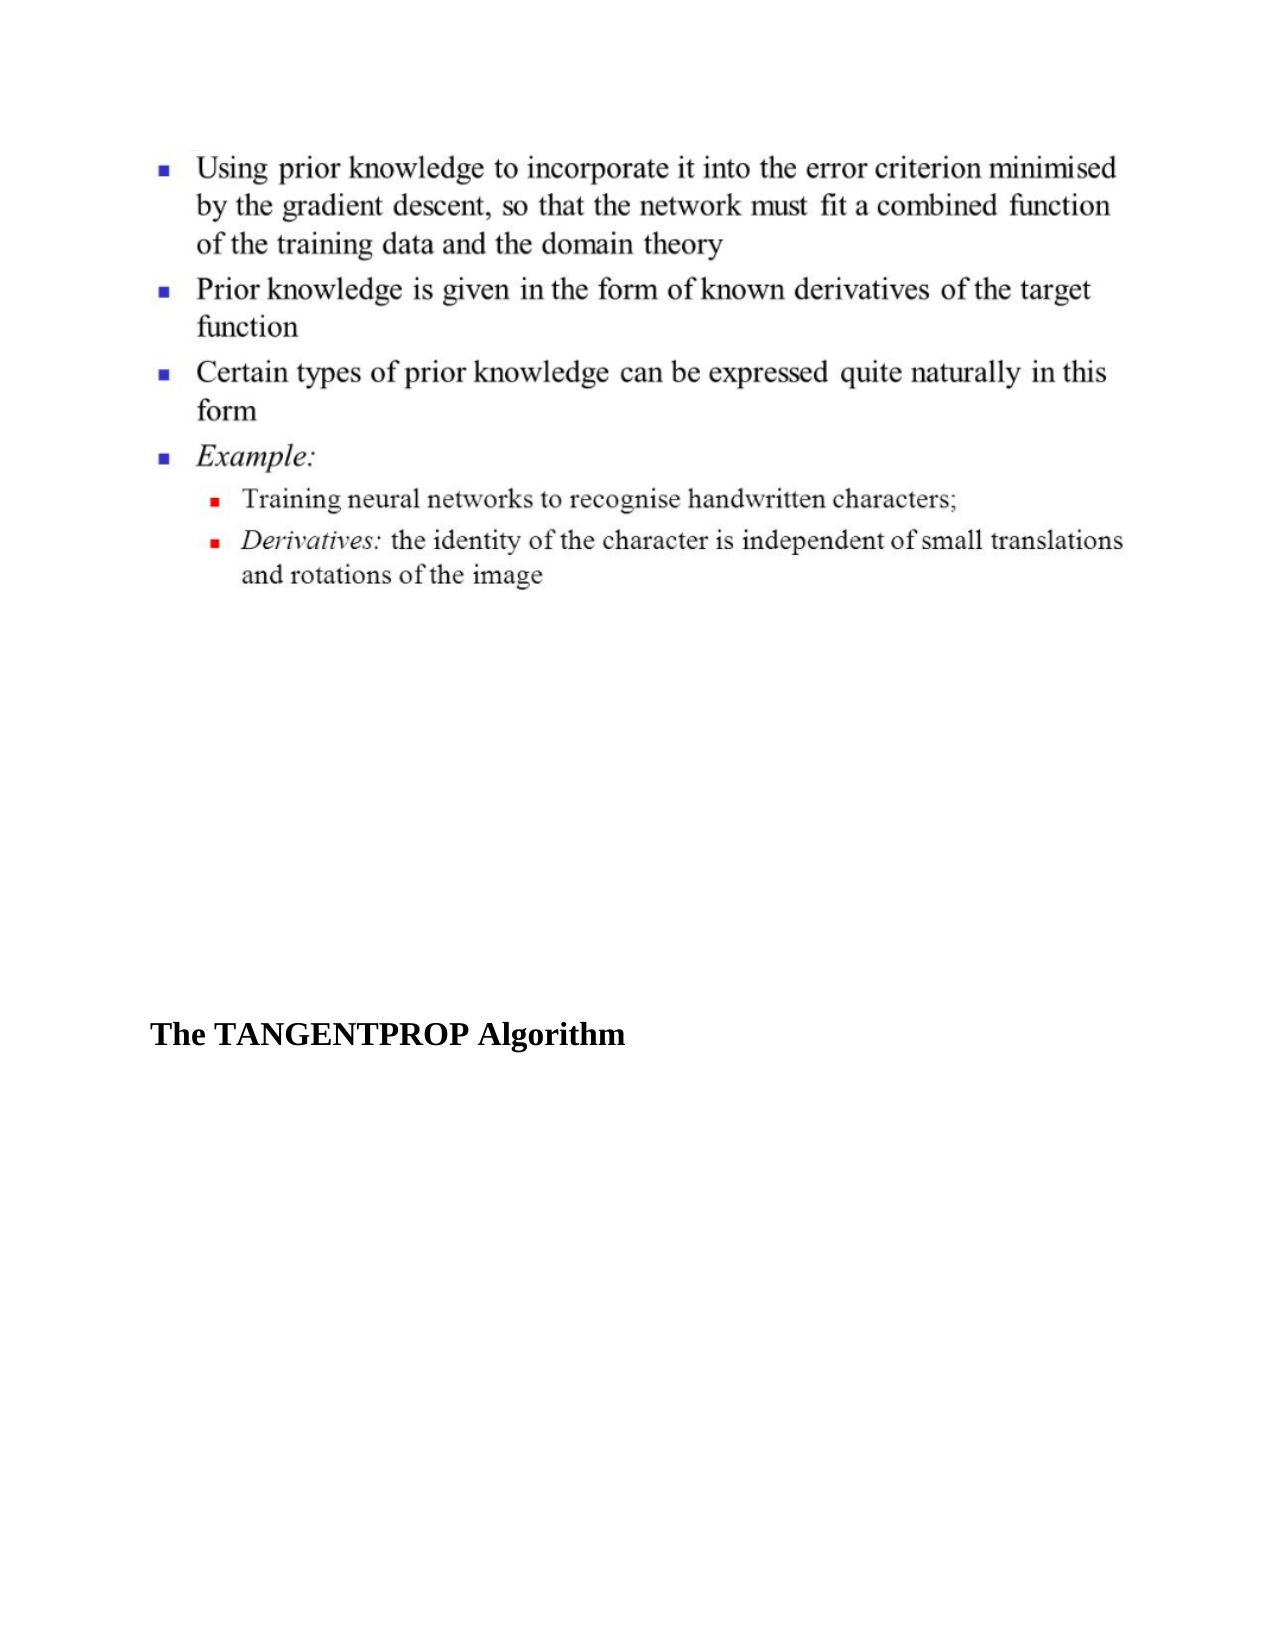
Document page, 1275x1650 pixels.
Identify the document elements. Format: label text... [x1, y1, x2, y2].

picture [150, 150, 1125, 592]
text The TANGENTPROP Algorithm [150, 1014, 1125, 1053]
